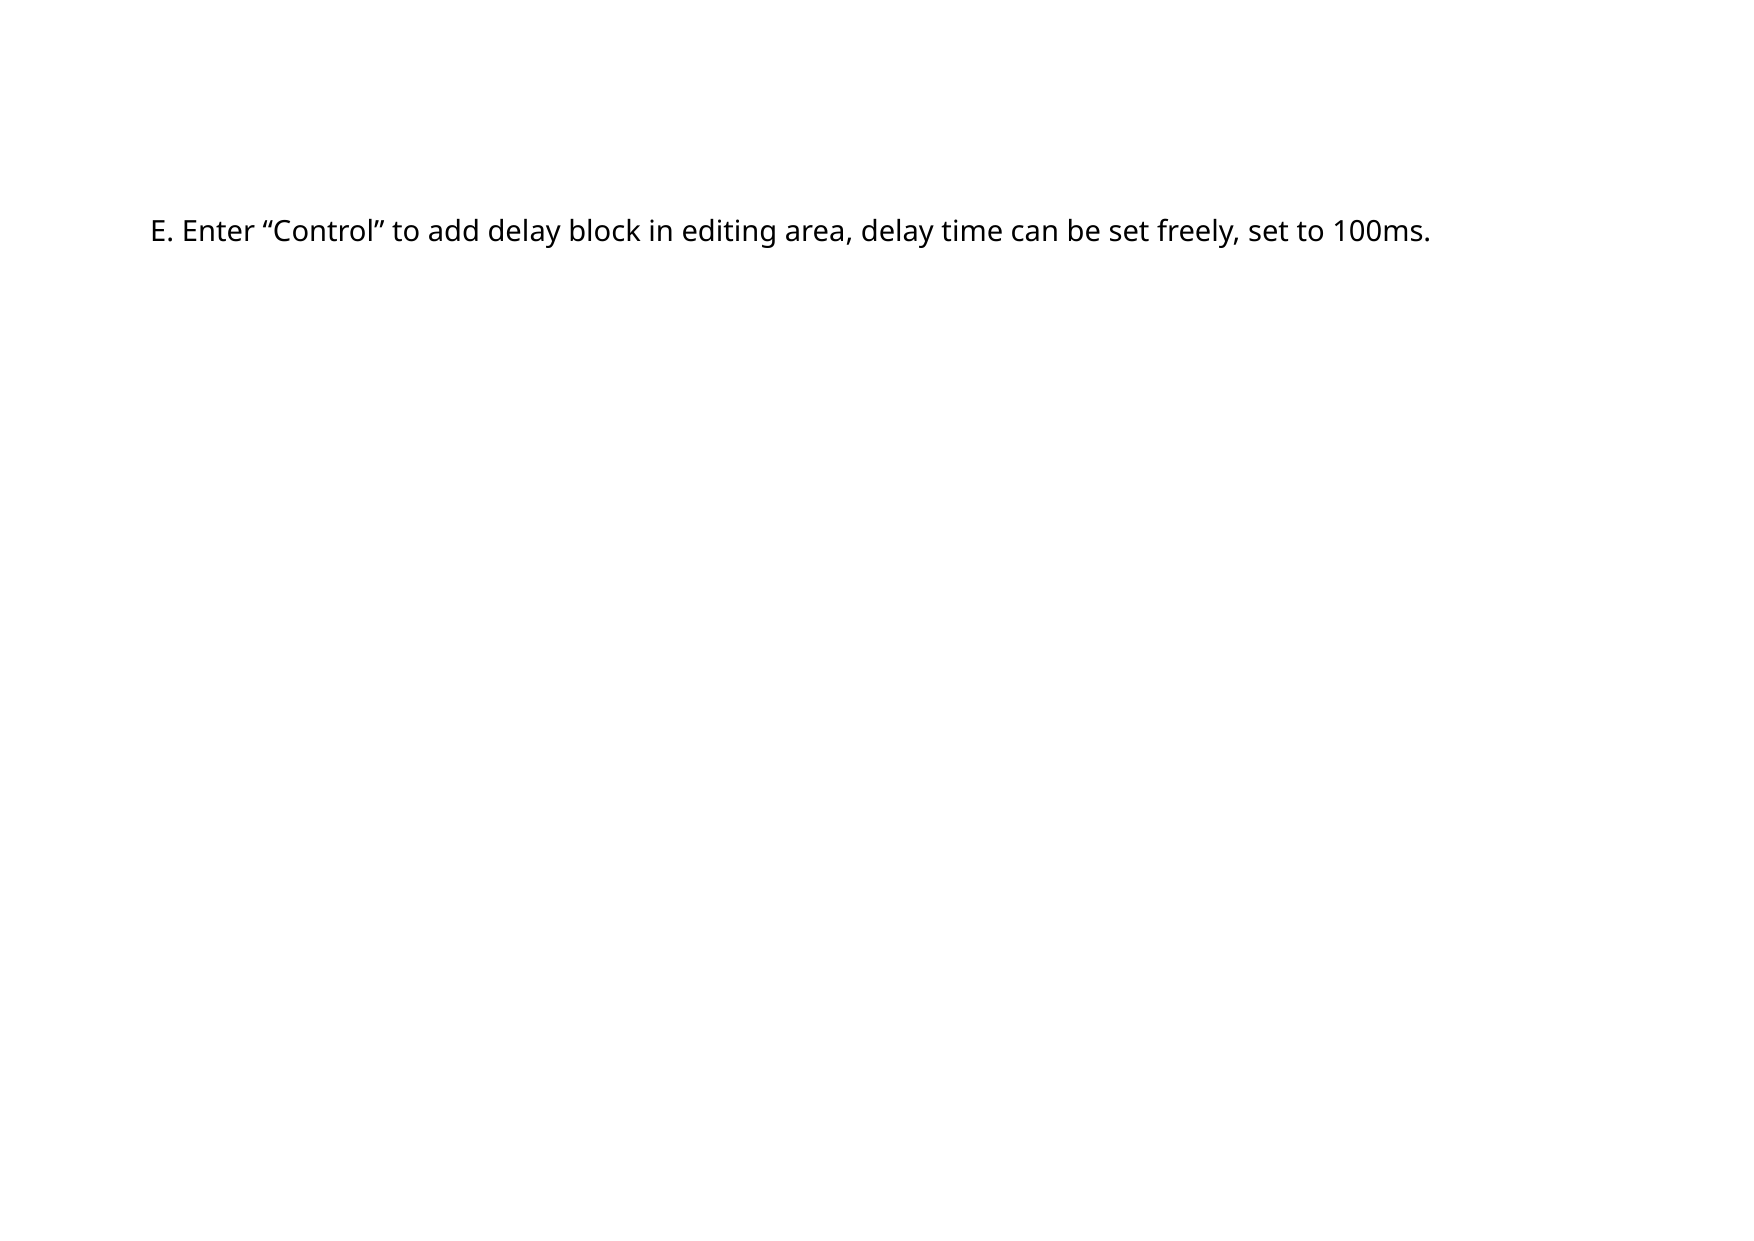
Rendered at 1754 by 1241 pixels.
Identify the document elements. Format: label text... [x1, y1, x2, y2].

list Enter “Control” to add delay block in editing area, delay time can be set freely, set to 100ms. [150, 198, 1604, 263]
